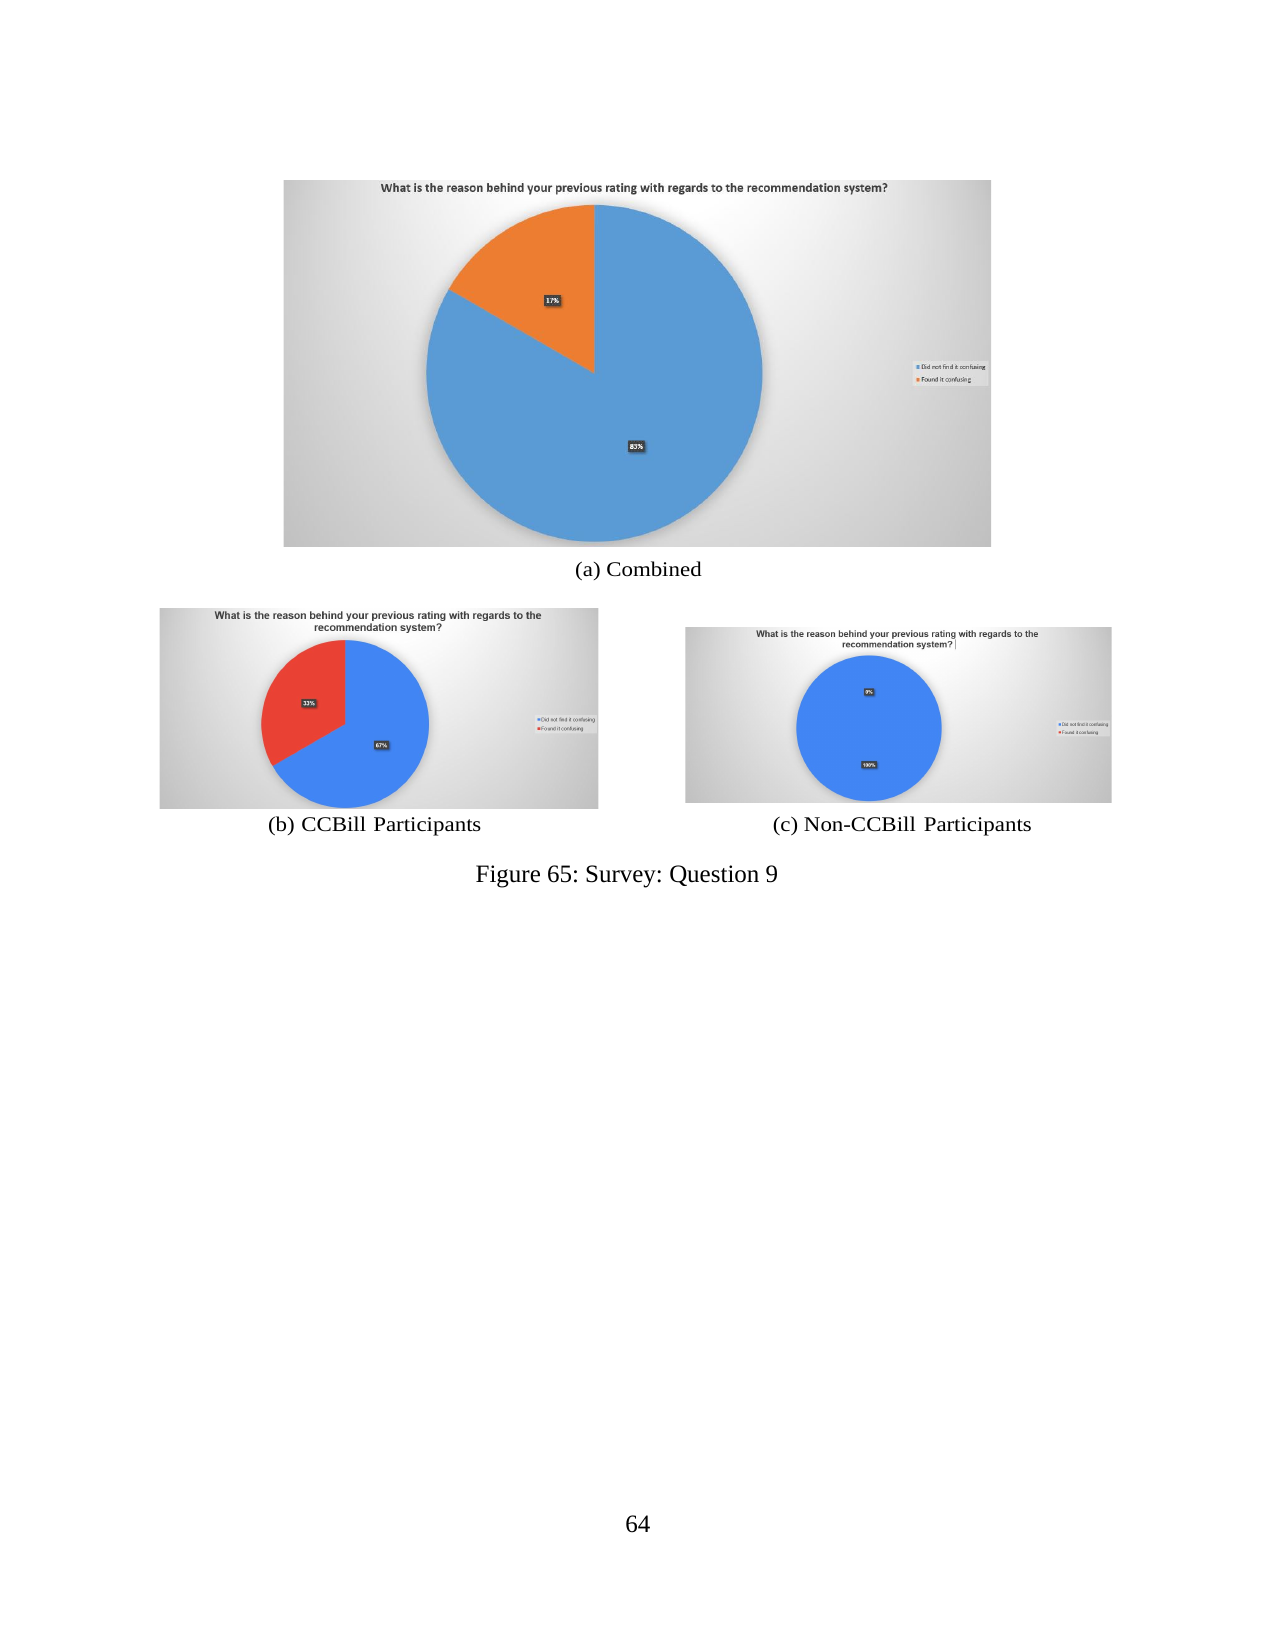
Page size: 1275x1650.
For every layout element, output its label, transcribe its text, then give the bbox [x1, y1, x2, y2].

picture [685, 627, 1112, 803]
picture [283, 180, 992, 547]
text (a) Combined [575, 557, 1275, 581]
picture [159, 608, 599, 809]
text Figure 65: Survey: Question 9 [475, 859, 1275, 888]
